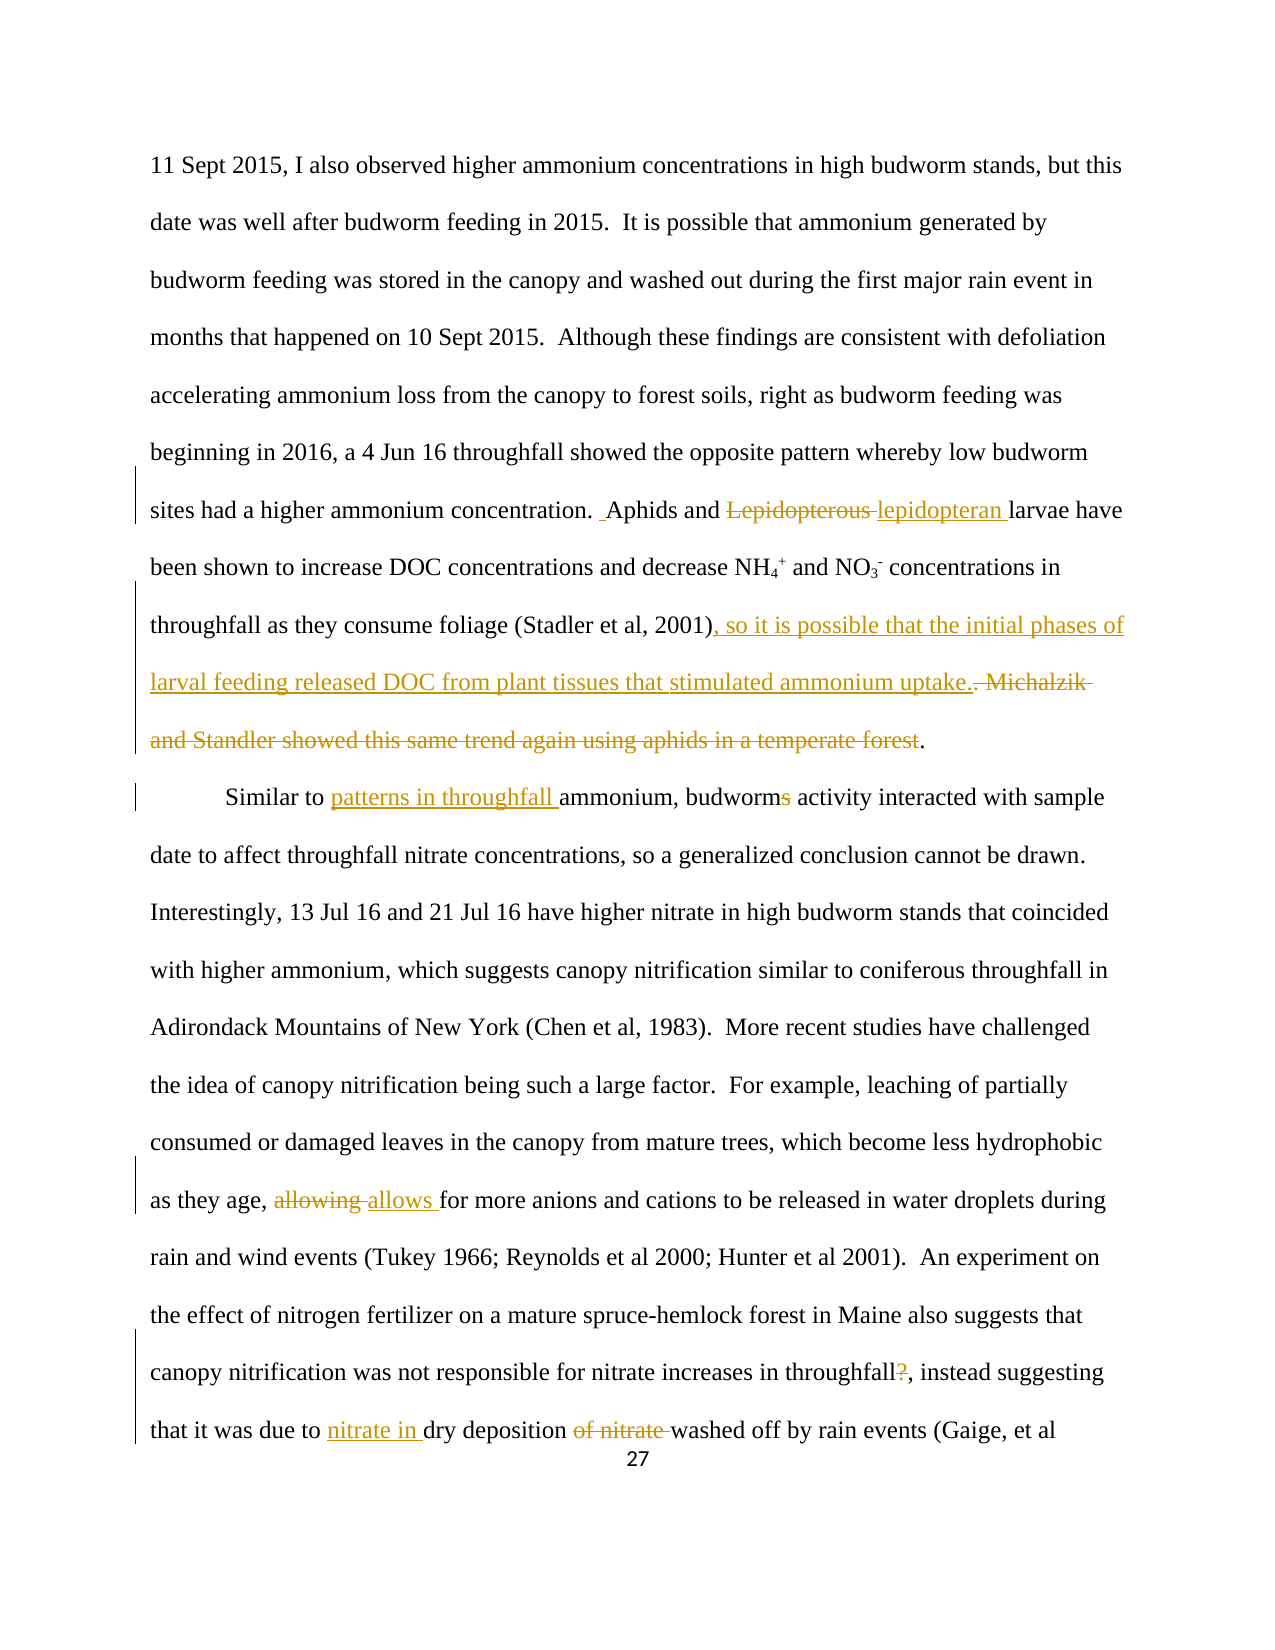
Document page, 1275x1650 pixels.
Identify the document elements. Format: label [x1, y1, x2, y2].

text [150, 782, 1125, 1444]
text [150, 150, 1125, 754]
